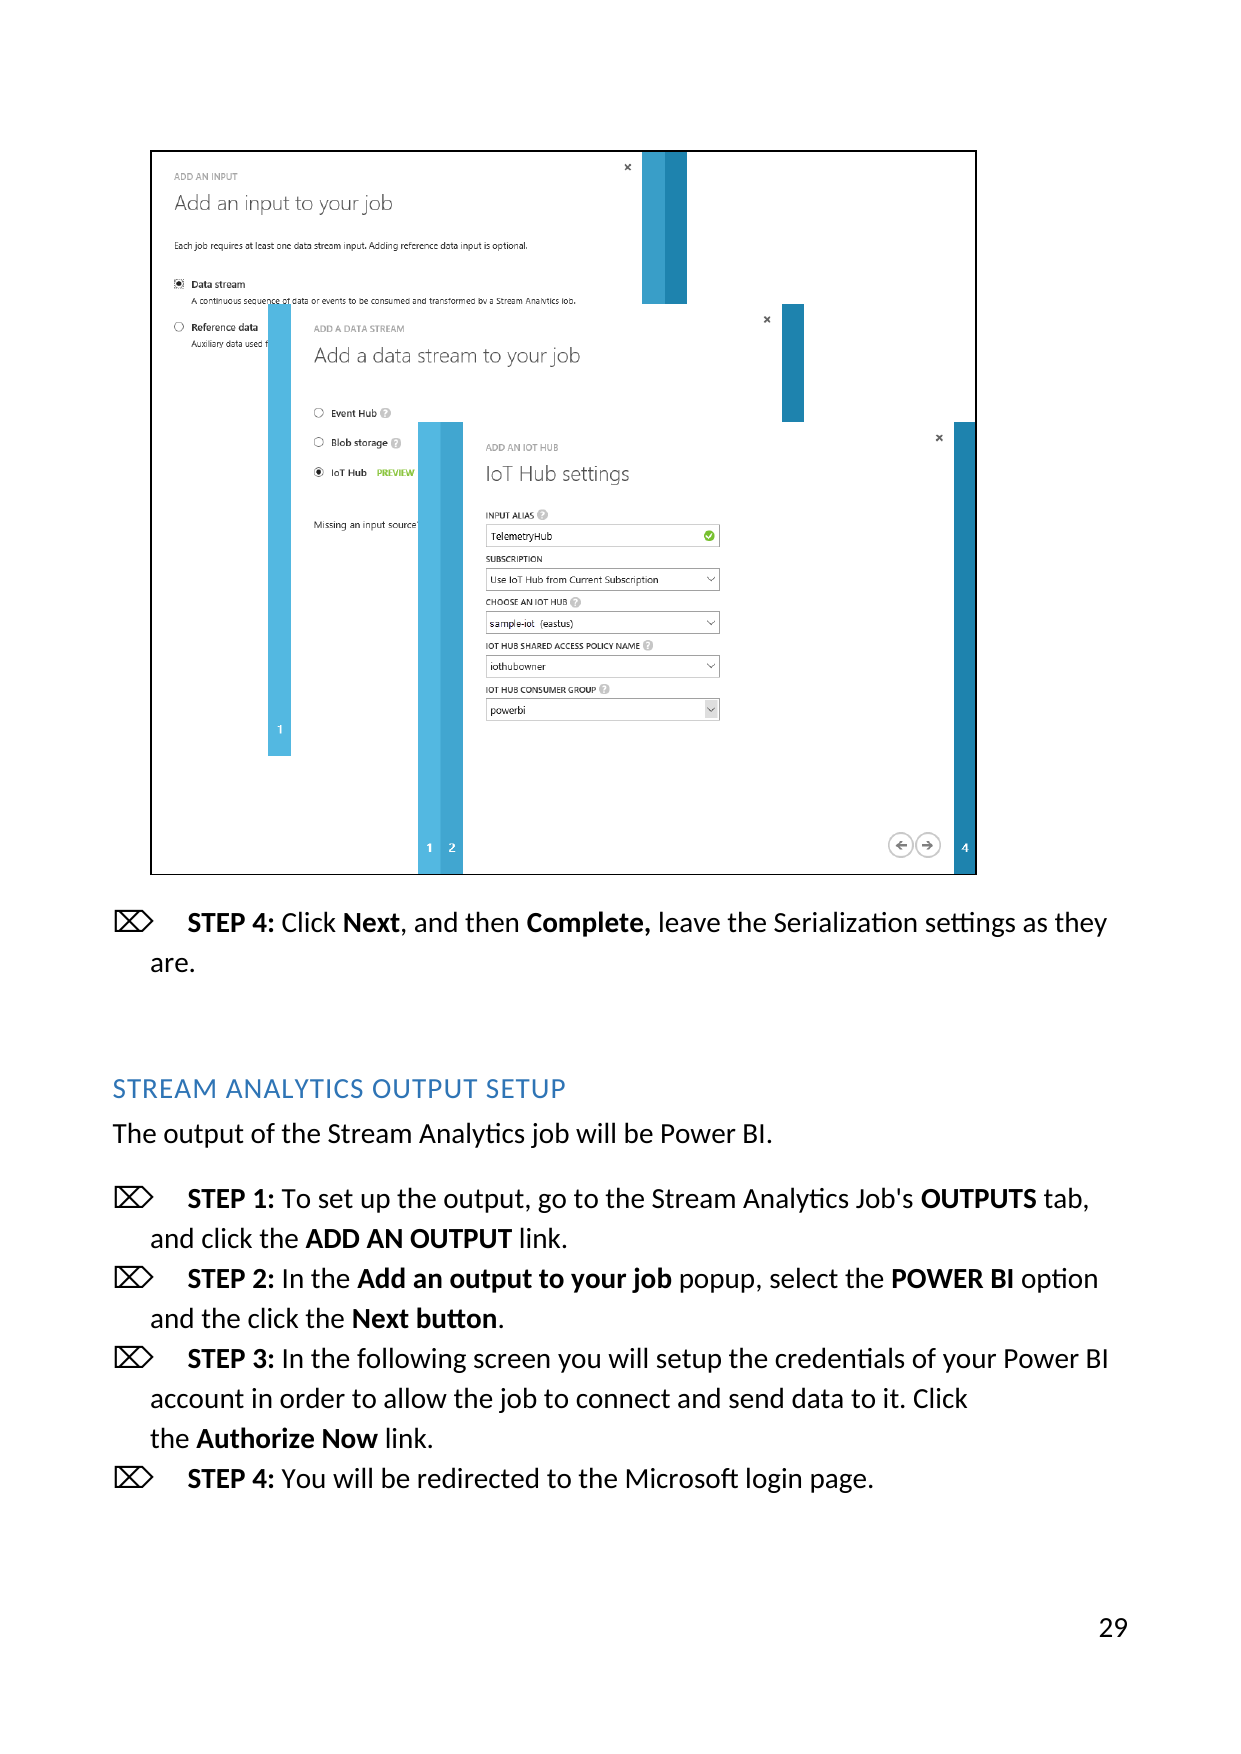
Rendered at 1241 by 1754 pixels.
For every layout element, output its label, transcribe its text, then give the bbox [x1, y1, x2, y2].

text The output of the Stream Analytics job will be Power BI. [112, 1111, 1128, 1151]
list STEP 4: Click Next, and then Complete, leave the Serialization settings as they are. [112, 900, 1128, 980]
list STEP 4: You will be redirected to the Microsoft login page. [112, 1456, 1128, 1496]
subtitle Stream Analytics Output Setup [112, 1070, 1128, 1106]
list STEP 1: To set up the output, go to the Stream Analytics Job's OUTPUTS tab, and click the ADD AN OUTPUT link. [112, 1176, 1128, 1256]
list STEP 2: In the Add an output to your job popup, select the POWER BI option and the click the Next button. [112, 1256, 1128, 1336]
picture [152, 152, 975, 874]
list STEP 3: In the following screen you will setup the credentials of your Power BI account in order to allow the job to connect and send data to it. Click the Authorize Now link. [112, 1336, 1128, 1456]
